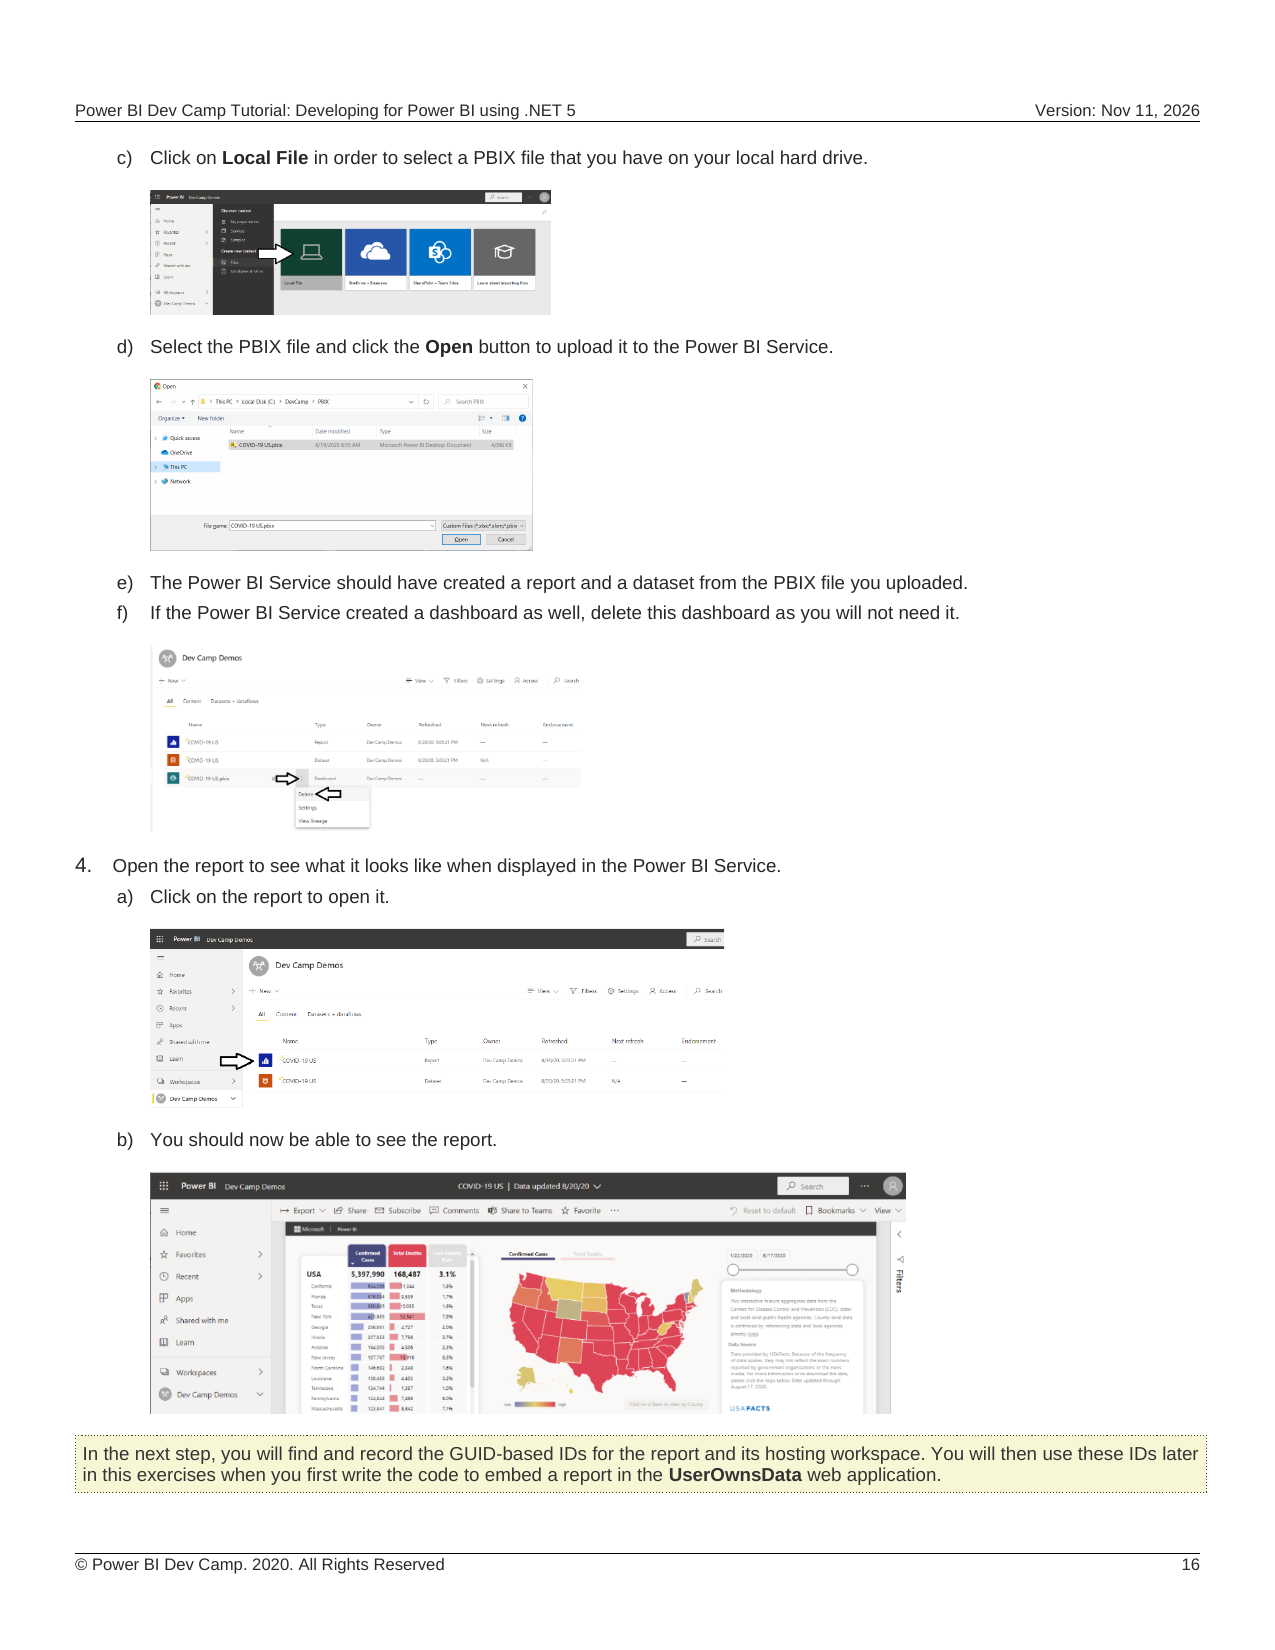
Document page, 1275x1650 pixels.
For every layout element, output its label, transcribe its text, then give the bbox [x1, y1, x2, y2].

picture [150, 1172, 906, 1414]
picture [150, 928, 725, 1108]
text In the next step, you will find and record the GUID-based IDs for the report and its hosting workspace. You will then use these IDs later in this exercises when you first write the code to embed a report in the UserOwnsData web application. [75, 1435, 1207, 1493]
picture [150, 190, 551, 315]
text Open the report to see what it looks like when displayed in the Power BI Service. [75, 853, 1200, 877]
text Select the PBIX file and click the Open button to upload it to the Power BI Service. [117, 336, 1200, 358]
text Click on the report to open it. [117, 886, 1200, 907]
text If the Power BI Service created a dashboard as well, delete this dashboard as you will not need it. [117, 602, 1200, 623]
text The Power BI Service should have created a report and a dataset from the PBIX file you uploaded. [117, 572, 1200, 594]
picture [150, 645, 581, 832]
text You should now be able to see the report. [117, 1129, 1200, 1151]
picture [150, 379, 533, 551]
text Click on Local File in order to select a PBIX file that you have on your local hard drive. [117, 147, 1200, 168]
